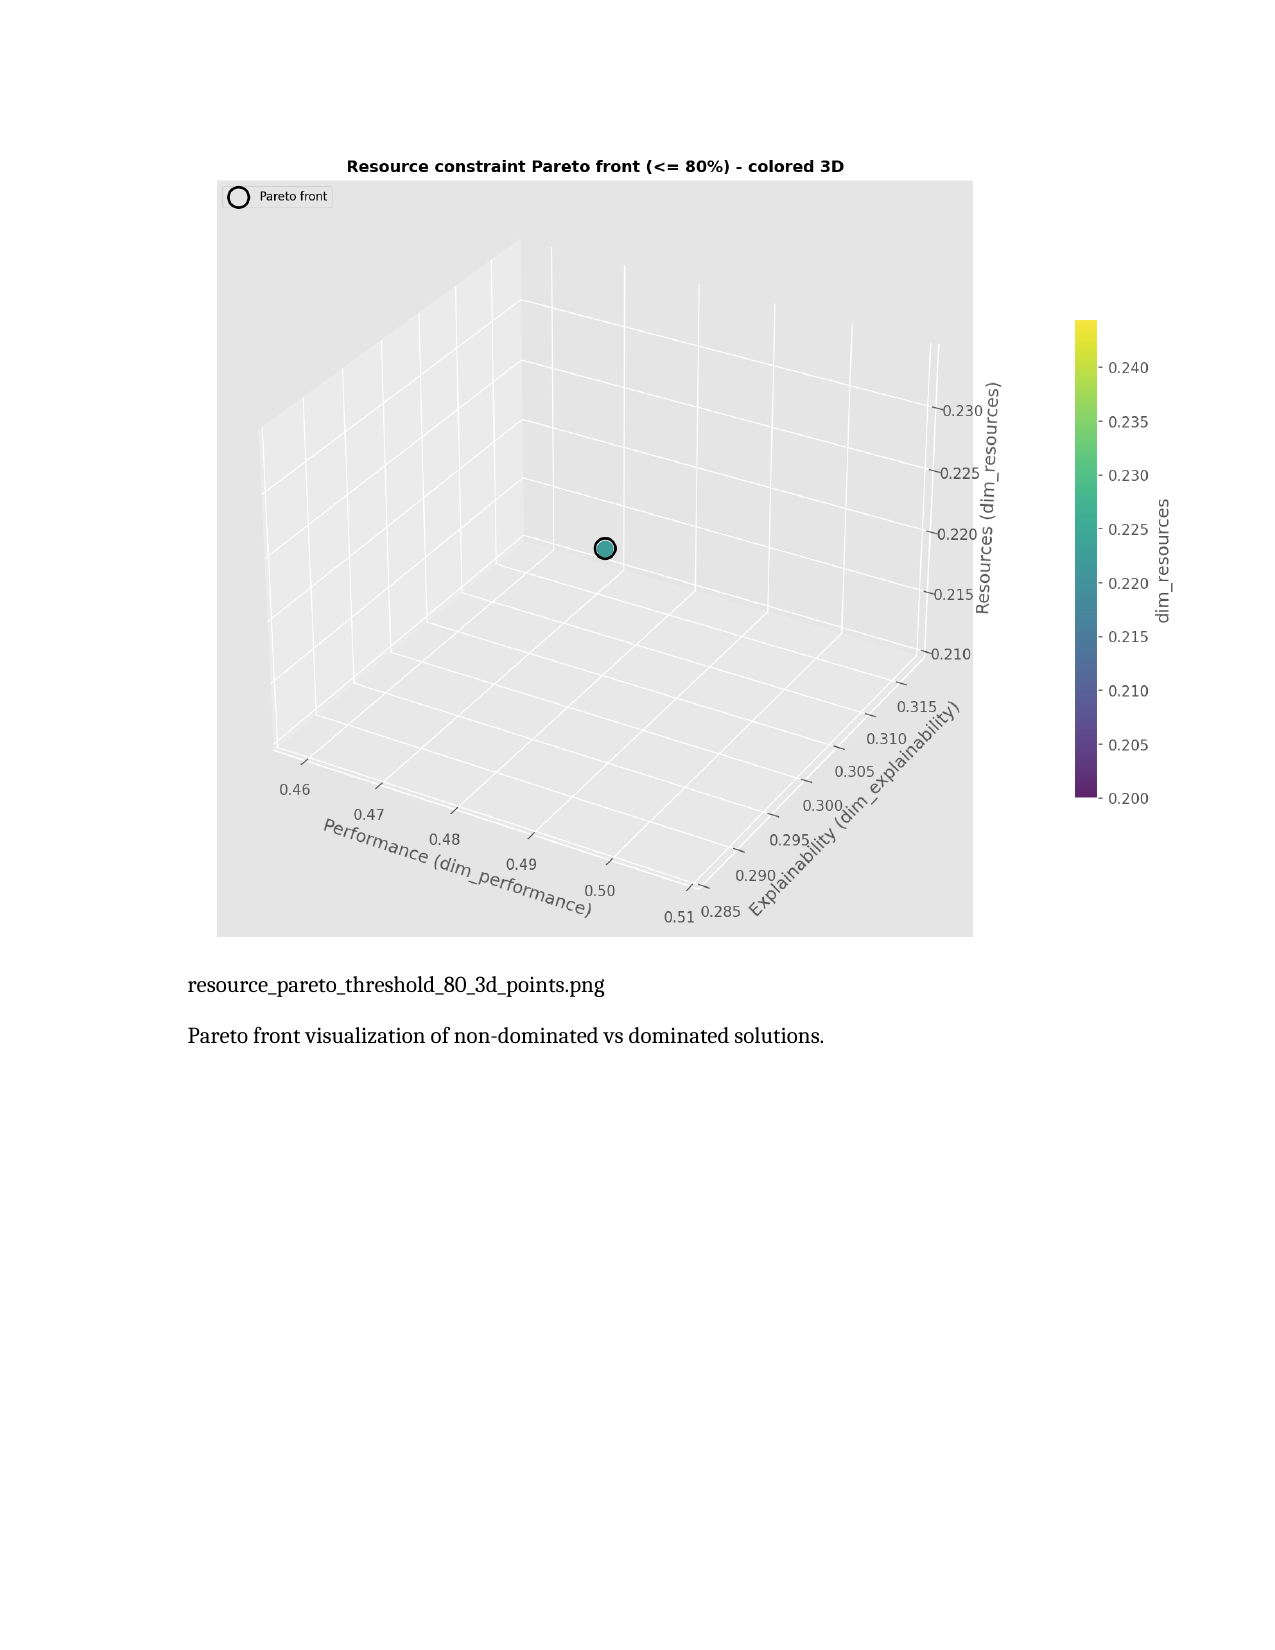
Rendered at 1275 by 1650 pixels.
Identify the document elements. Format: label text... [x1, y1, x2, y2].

picture [206, 150, 1182, 947]
text resource_pareto_threshold_80_3d_points.png [187, 972, 1087, 998]
text Pareto front visualization of non-dominated vs dominated solutions. [187, 1023, 1087, 1049]
